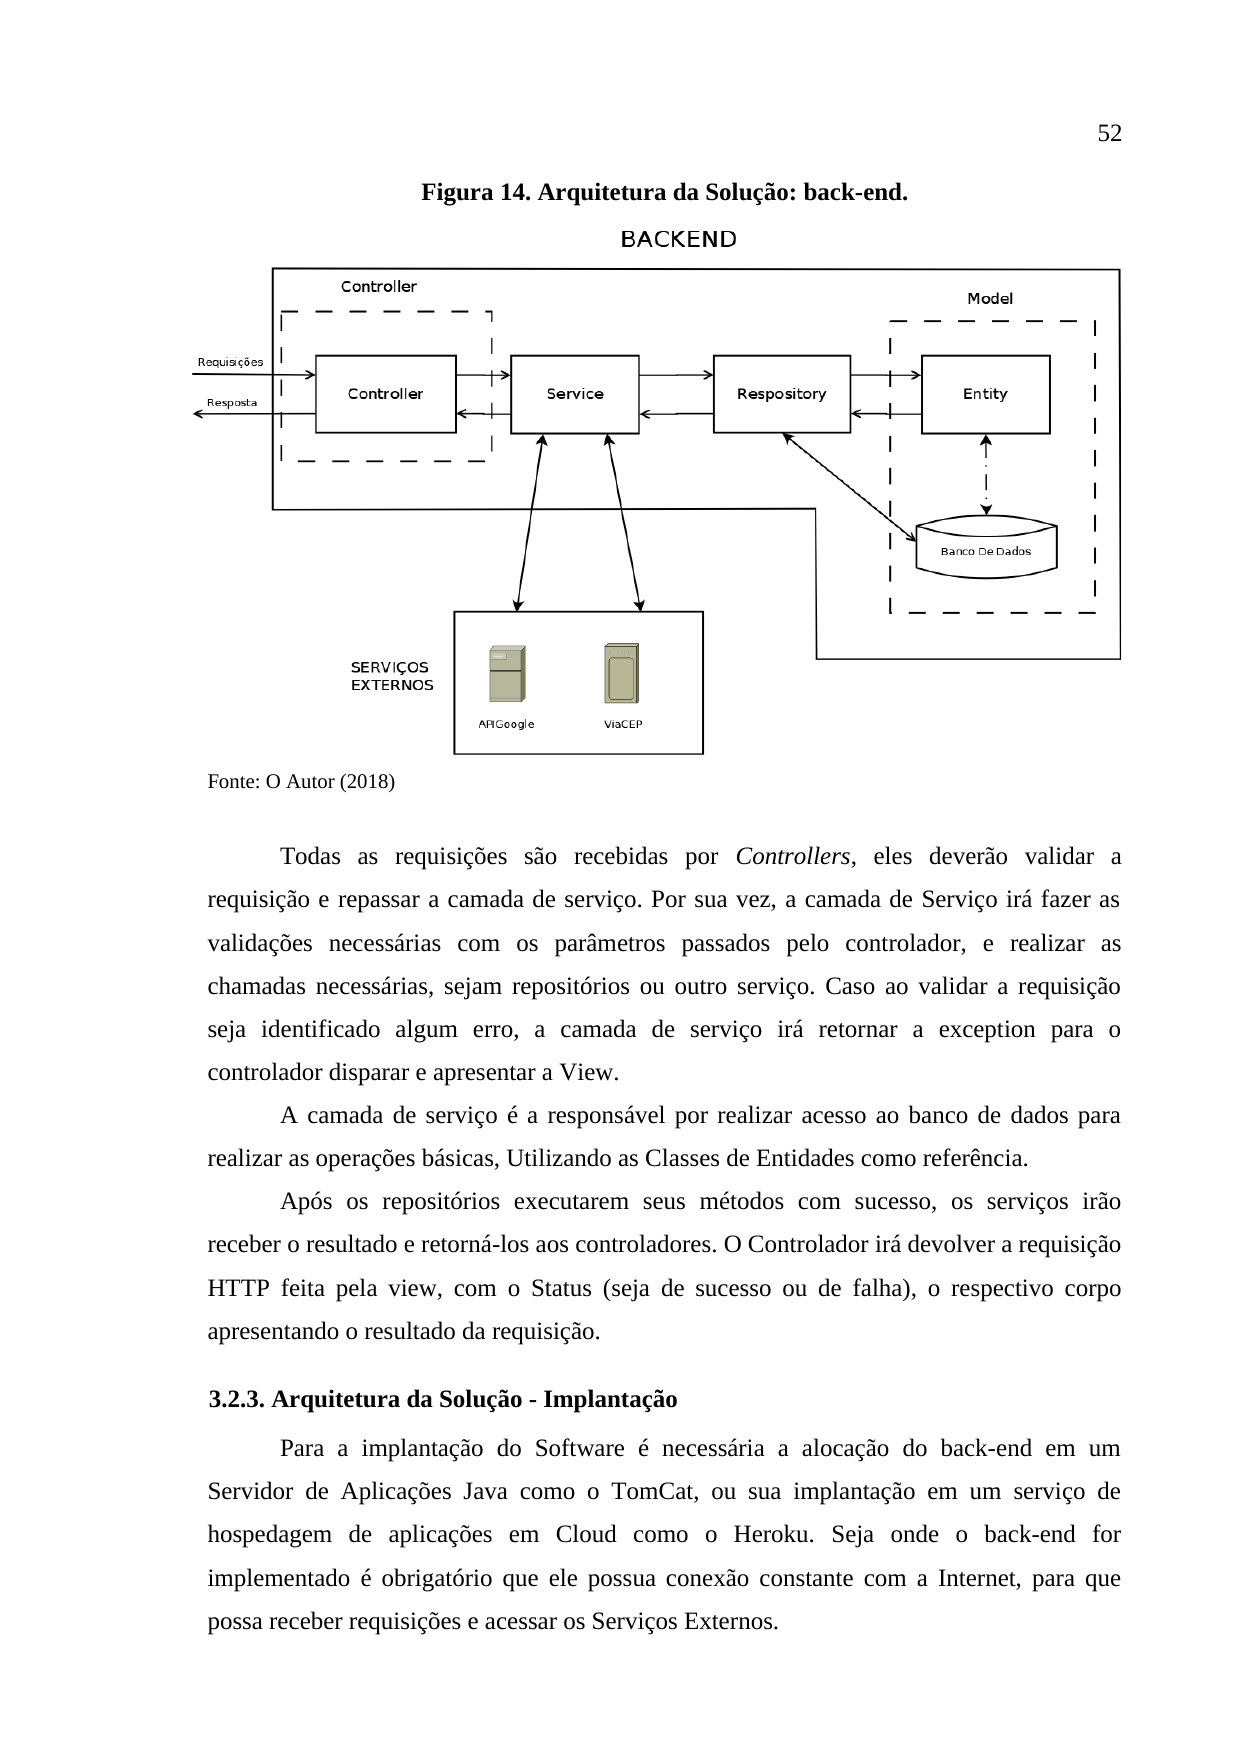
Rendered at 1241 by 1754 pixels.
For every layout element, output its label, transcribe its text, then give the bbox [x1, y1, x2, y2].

text Para a implantação do Software é necessária a alocação do back-end em um Servidor de Aplicações Java como o TomCat, ou sua implantação em um serviço de hospedagem de aplicações em Cloud como o Heroku. Seja onde o back-end for implementado é obrigatório que ele possua conexão constante com a Internet, para que possa receber requisições e acessar os Serviços Externos. [207, 1433, 1122, 1634]
text Figura 14. Arquitetura da Solução: back-end. [207, 177, 1122, 206]
text Todas as requisições são recebidas por Controllers, eles deverão validar a requisição e repassar a camada de serviço. Por sua vez, a camada de Serviço irá fazer as validações necessárias com os parâmetros passados pelo controlador, e realizar as chamadas necessárias, sejam repositórios ou outro serviço. Caso ao validar a requisição seja identificado algum erro, a camada de serviço irá retornar a exception para o controlador disparar e apresentar a View. [207, 841, 1122, 1086]
text A camada de serviço é a responsável por realizar acesso ao banco de dados para realizar as operações básicas, Utilizando as Classes de Entidades como referência. [207, 1100, 1122, 1172]
subtitle Arquitetura da Solução - Implantação [208, 1384, 1122, 1413]
picture [190, 218, 1122, 755]
text Após os repositórios executarem seus métodos com sucesso, os serviços irão receber o resultado e retorná-los aos controladores. O Controlador irá devolver a requisição HTTP feita pela view, com o Status (seja de sucesso ou de falha), o respectivo corpo apresentando o resultado da requisição. [207, 1186, 1122, 1344]
text Fonte: O Autor (2018) [207, 769, 1122, 793]
